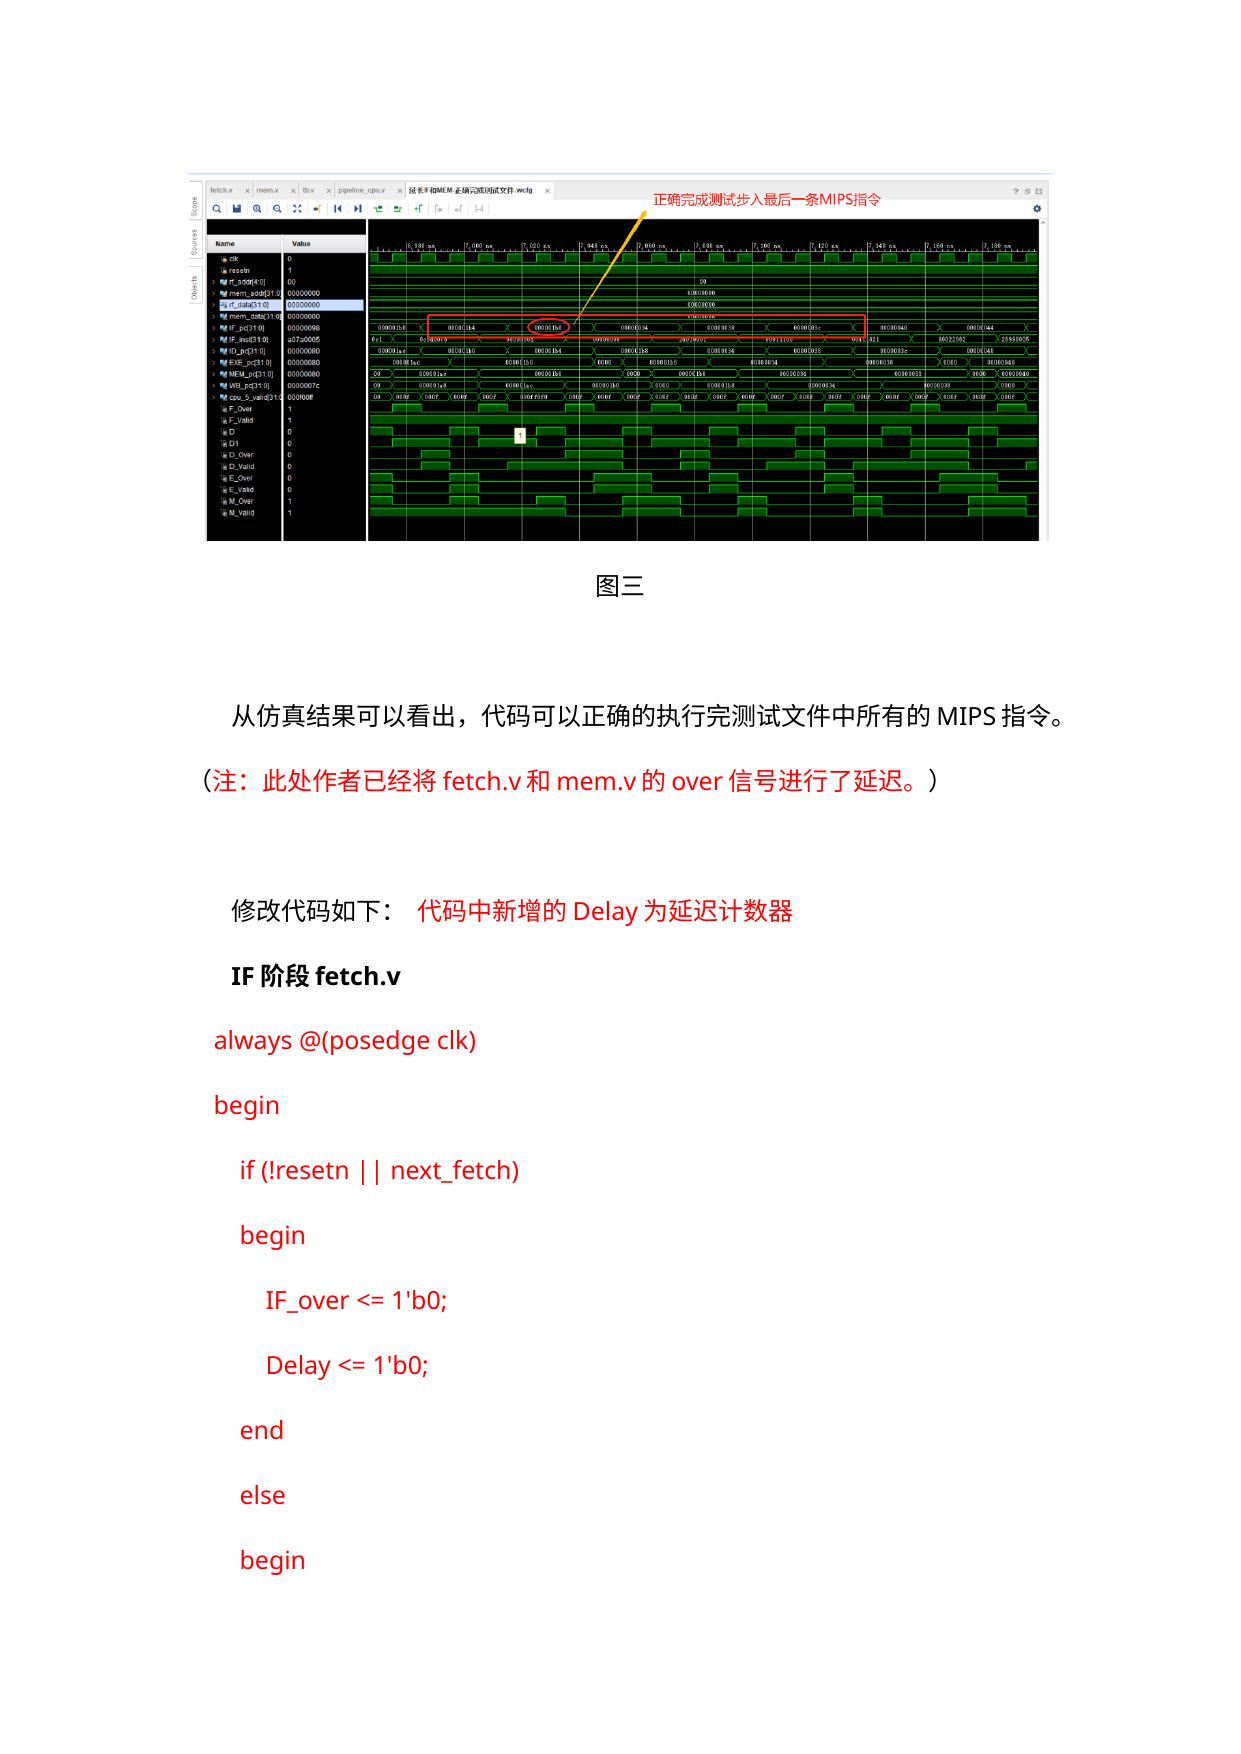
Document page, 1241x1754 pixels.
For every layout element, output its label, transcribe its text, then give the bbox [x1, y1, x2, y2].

text IF_over <= 1'b0; [187, 1267, 1053, 1332]
text 从仿真结果可以看出，代码可以正确的执行完测试文件中所有的MIPS指令。 [187, 682, 1053, 747]
picture [187, 173, 1053, 541]
text always @(posedge clk) [187, 1007, 1053, 1072]
text begin [187, 1527, 1053, 1592]
text begin [187, 1072, 1053, 1137]
text begin [187, 1202, 1053, 1267]
text Delay <= 1'b0; [187, 1332, 1053, 1397]
text IF阶段fetch.v [187, 942, 1053, 1007]
text （注：此处作者已经将fetch.v和mem.v的over信号进行了延迟。） [187, 747, 1053, 812]
text 图三 [187, 552, 1053, 617]
text 修改代码如下： 代码中新增的Delay为延迟计数器 [187, 877, 1053, 942]
text if (!resetn || next_fetch) [187, 1137, 1053, 1202]
text end [187, 1397, 1053, 1462]
text else [187, 1462, 1053, 1527]
